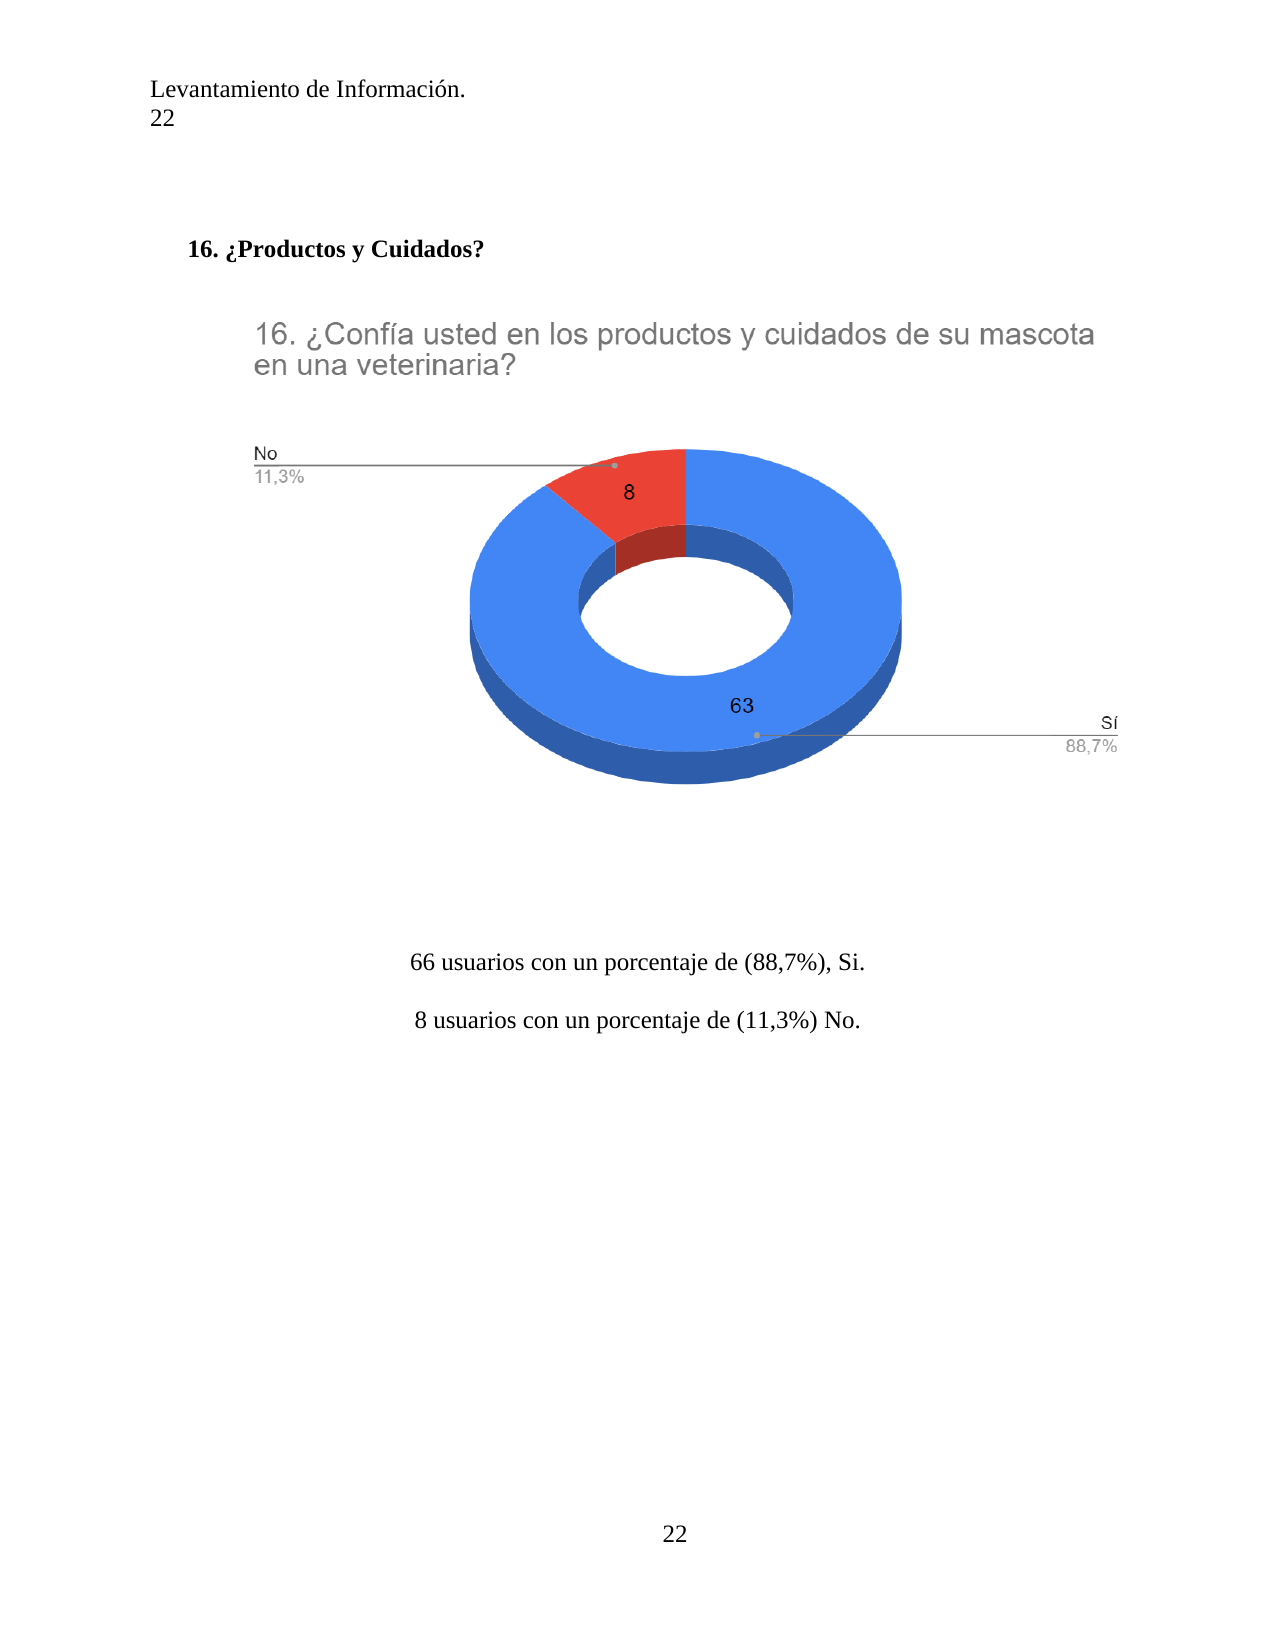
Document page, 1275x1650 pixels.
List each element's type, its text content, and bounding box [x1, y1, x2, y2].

list 66 usuarios con un porcentaje de (88,7%), Si. [150, 947, 1050, 976]
list 8 usuarios con un porcentaje de (11,3%) No. [150, 1005, 1050, 1033]
picture [225, 291, 1146, 861]
subtitle ¿Productos y Cuidados? [187, 234, 1125, 263]
